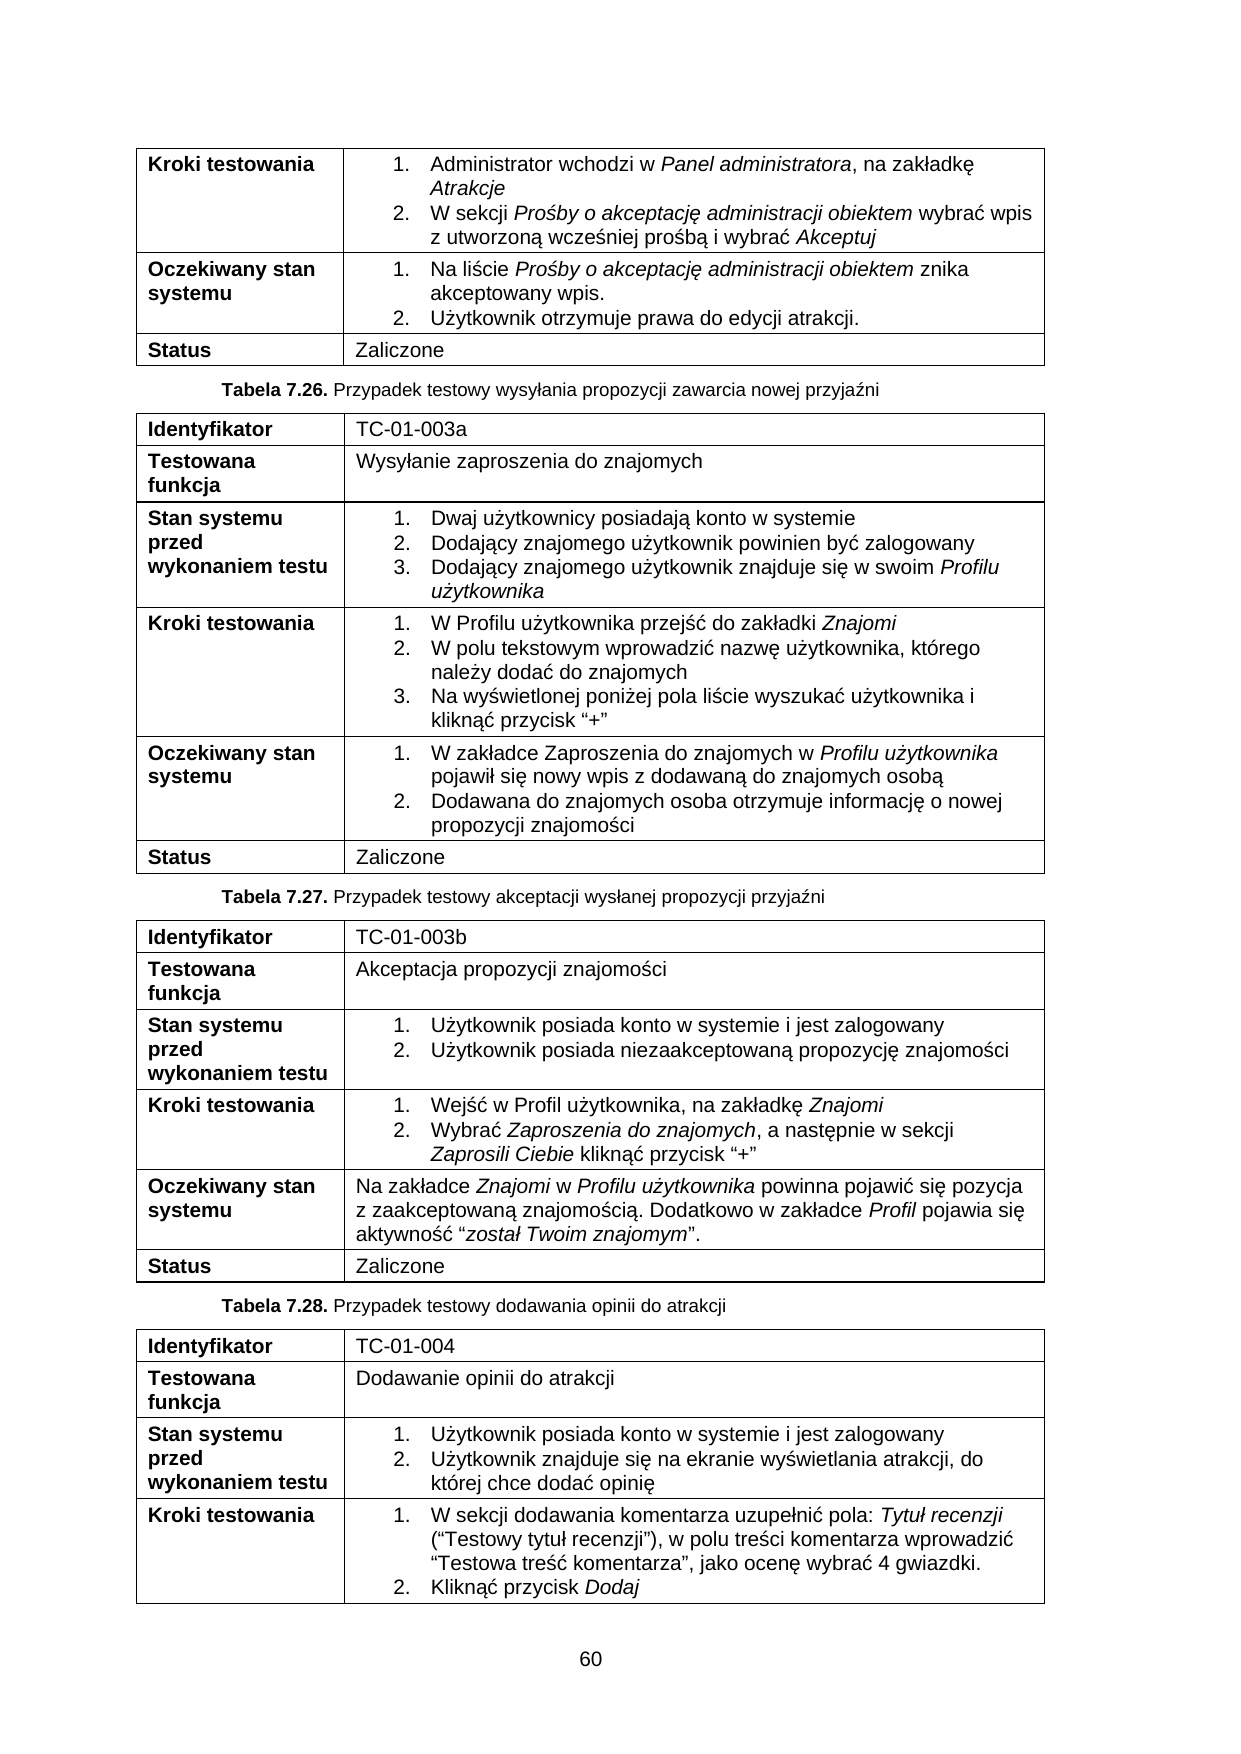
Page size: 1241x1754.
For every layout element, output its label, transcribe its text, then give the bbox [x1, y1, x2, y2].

table_cell Kroki testowania [137, 1090, 344, 1169]
table_cell W zakładce Zaproszenia do znajomych w Profilu użytkownika pojawił się nowy wpis z dodawaną do znajomych osobą Dodawana do znajomych osoba otrzymuje informację o nowej propozycji znajomości [345, 737, 1044, 840]
table_cell W Profilu użytkownika przejść do zakładki Znajomi W polu tekstowym wprowadzić nazwę użytkownika, którego należy dodać do znajomych Na wyświetlonej poniżej pola liście wyszukać użytkownika i kliknąć przycisk “+” [345, 608, 1044, 736]
table_cell Kroki testowania [137, 1499, 344, 1602]
table_cell Użytkownik posiada konto w systemie i jest zalogowany Użytkownik znajduje się na ekranie wyświetlania atrakcji, do której chce dodać opinię [345, 1418, 1044, 1498]
table_cell Oczekiwany stan systemu [137, 253, 343, 333]
table_cell Akceptacja propozycji znajomości [345, 953, 1044, 1009]
table_header Identyfikator [137, 921, 344, 952]
table_cell Oczekiwany stan systemu [137, 737, 344, 840]
table_cell Zaliczone [344, 334, 1044, 365]
table_cell Zaliczone [345, 1250, 1044, 1281]
table_cell Oczekiwany stan systemu [137, 1170, 344, 1249]
table_cell Testowana funkcja [137, 953, 344, 1009]
table_cell Status [137, 334, 343, 365]
table_header TC-01-003b [345, 921, 1044, 952]
table_cell Testowana funkcja [137, 1362, 344, 1417]
table_cell Na liście Prośby o akceptację administracji obiektem znika akceptowany wpis. Użytkownik otrzymuje prawa do edycji atrakcji. [344, 253, 1044, 333]
table_header TC-01-004 [345, 1330, 1044, 1361]
table_header TC-01-003a [345, 414, 1044, 445]
table_cell Testowana funkcja [137, 446, 344, 501]
table_cell W sekcji dodawania komentarza uzupełnić pola: Tytuł recenzji (“Testowy tytuł recenzji”), w polu treści komentarza wprowadzić “Testowa treść komentarza”, jako ocenę wybrać 4 gwiazdki. Kliknąć przycisk Dodaj [345, 1499, 1044, 1602]
table_cell Stan systemu przed wykonaniem testu [137, 1418, 344, 1498]
table_cell Status [137, 841, 344, 872]
table_cell Kroki testowania [137, 608, 344, 736]
table_cell Dwaj użytkownicy posiadają konto w systemie Dodający znajomego użytkownik powinien być zalogowany Dodający znajomego użytkownik znajduje się w swoim Profilu użytkownika [345, 503, 1044, 607]
table_cell Na zakładce Znajomi w Profilu użytkownika powinna pojawić się pozycja z zaakceptowaną znajomością. Dodatkowo w zakładce Profil pojawia się aktywność “został Twoim znajomym”. [345, 1170, 1044, 1249]
table_cell Dodawanie opinii do atrakcji [345, 1362, 1044, 1417]
table_header Identyfikator [137, 1330, 344, 1361]
table_cell Kroki testowania [137, 149, 343, 252]
table_cell Administrator wchodzi w Panel administratora, na zakładkę Atrakcje W sekcji Prośby o akceptację administracji obiektem wybrać wpis z utworzoną wcześniej prośbą i wybrać Akceptuj [344, 149, 1044, 252]
table_cell Status [137, 1250, 344, 1281]
table_cell Stan systemu przed wykonaniem testu [137, 503, 344, 607]
table_cell Stan systemu przed wykonaniem testu [137, 1010, 344, 1089]
table_header Identyfikator [137, 414, 344, 445]
table_cell Wysyłanie zaproszenia do znajomych [345, 446, 1044, 501]
table_cell Użytkownik posiada konto w systemie i jest zalogowany Użytkownik posiada niezaakceptowaną propozycję znajomości [345, 1010, 1044, 1089]
table_cell Zaliczone [345, 841, 1044, 872]
table_cell Wejść w Profil użytkownika, na zakładkę Znajomi Wybrać Zaproszenia do znajomych, a następnie w sekcji Zaprosili Ciebie kliknąć przycisk “+” [345, 1090, 1044, 1169]
